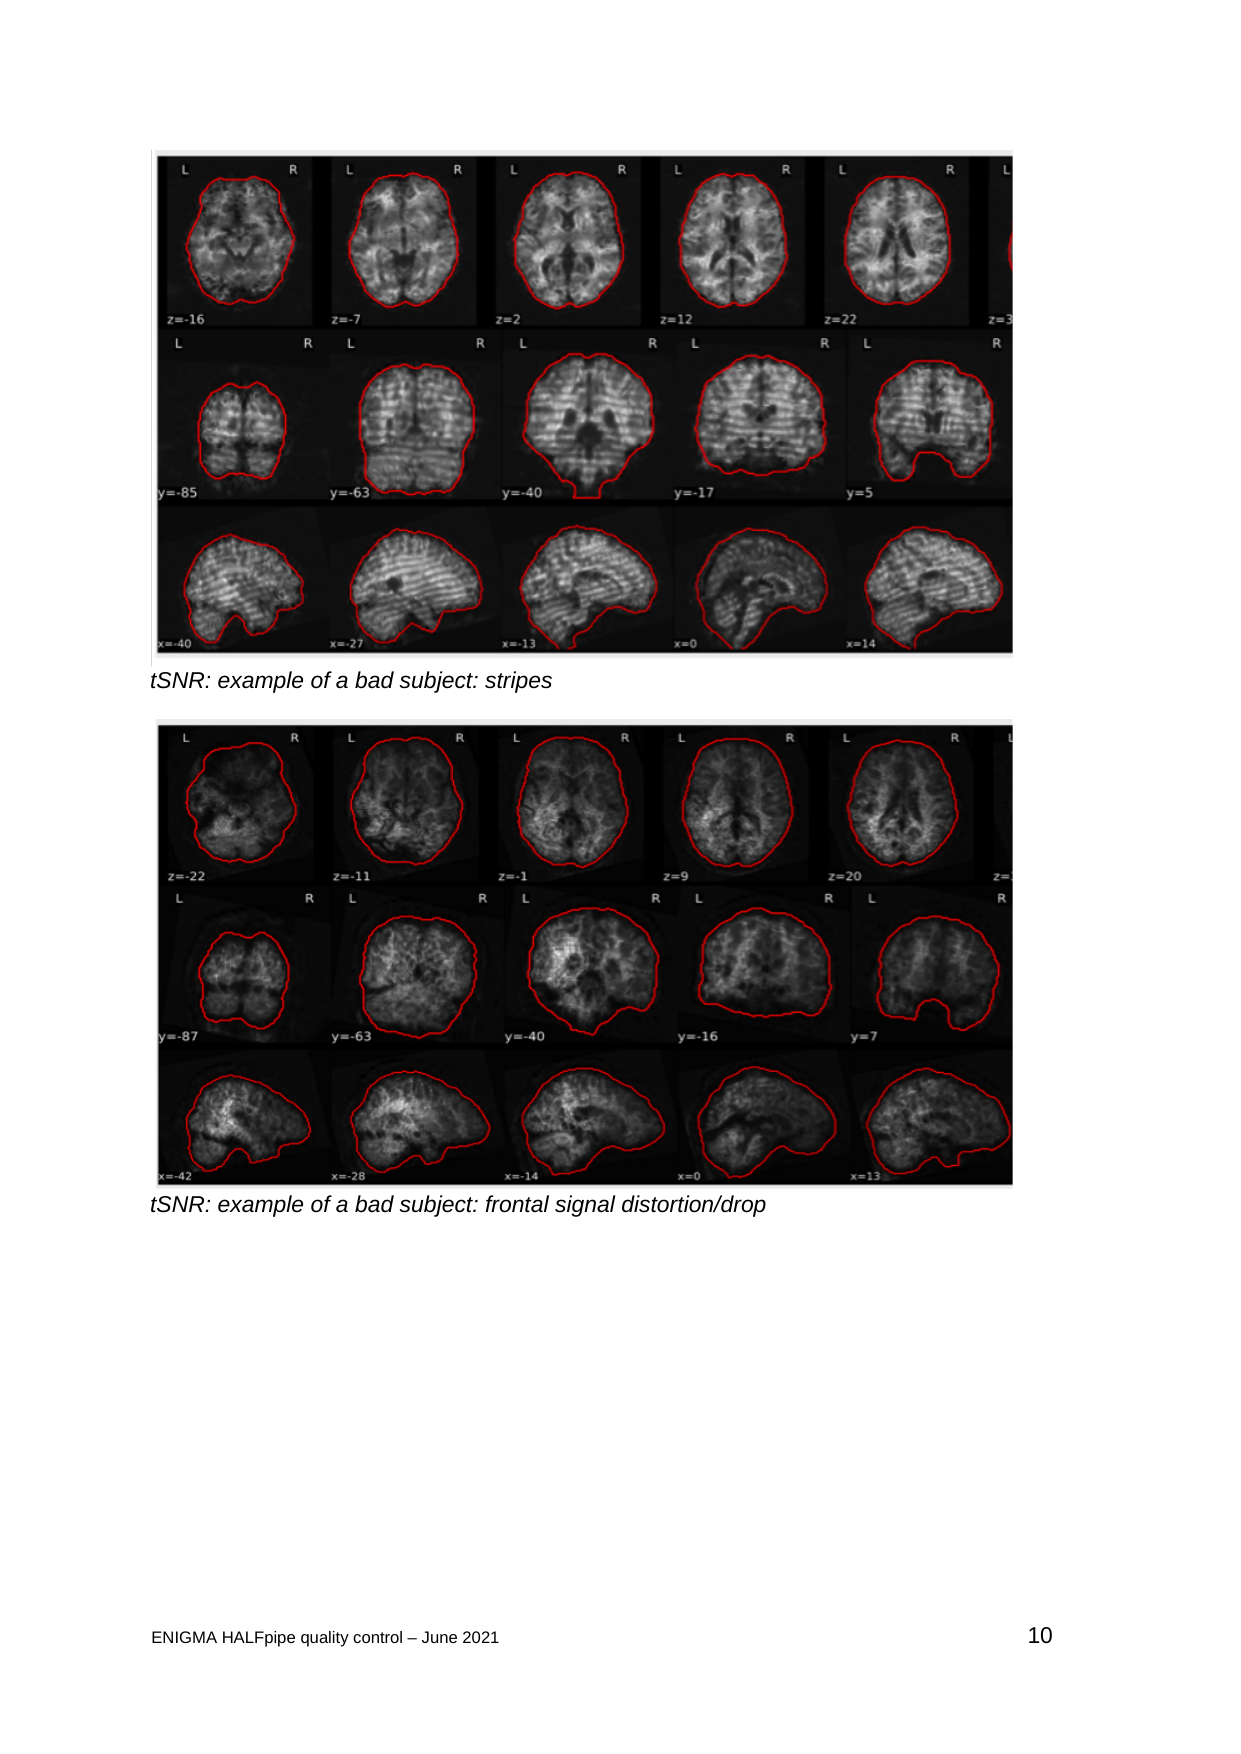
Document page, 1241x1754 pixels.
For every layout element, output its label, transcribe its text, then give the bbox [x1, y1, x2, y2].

picture [150, 150, 1013, 667]
text tSNR: example of a bad subject: frontal signal distortion/drop [150, 1191, 1090, 1217]
text tSNR: example of a bad subject: stripes [150, 667, 1090, 693]
picture [150, 719, 1013, 1191]
